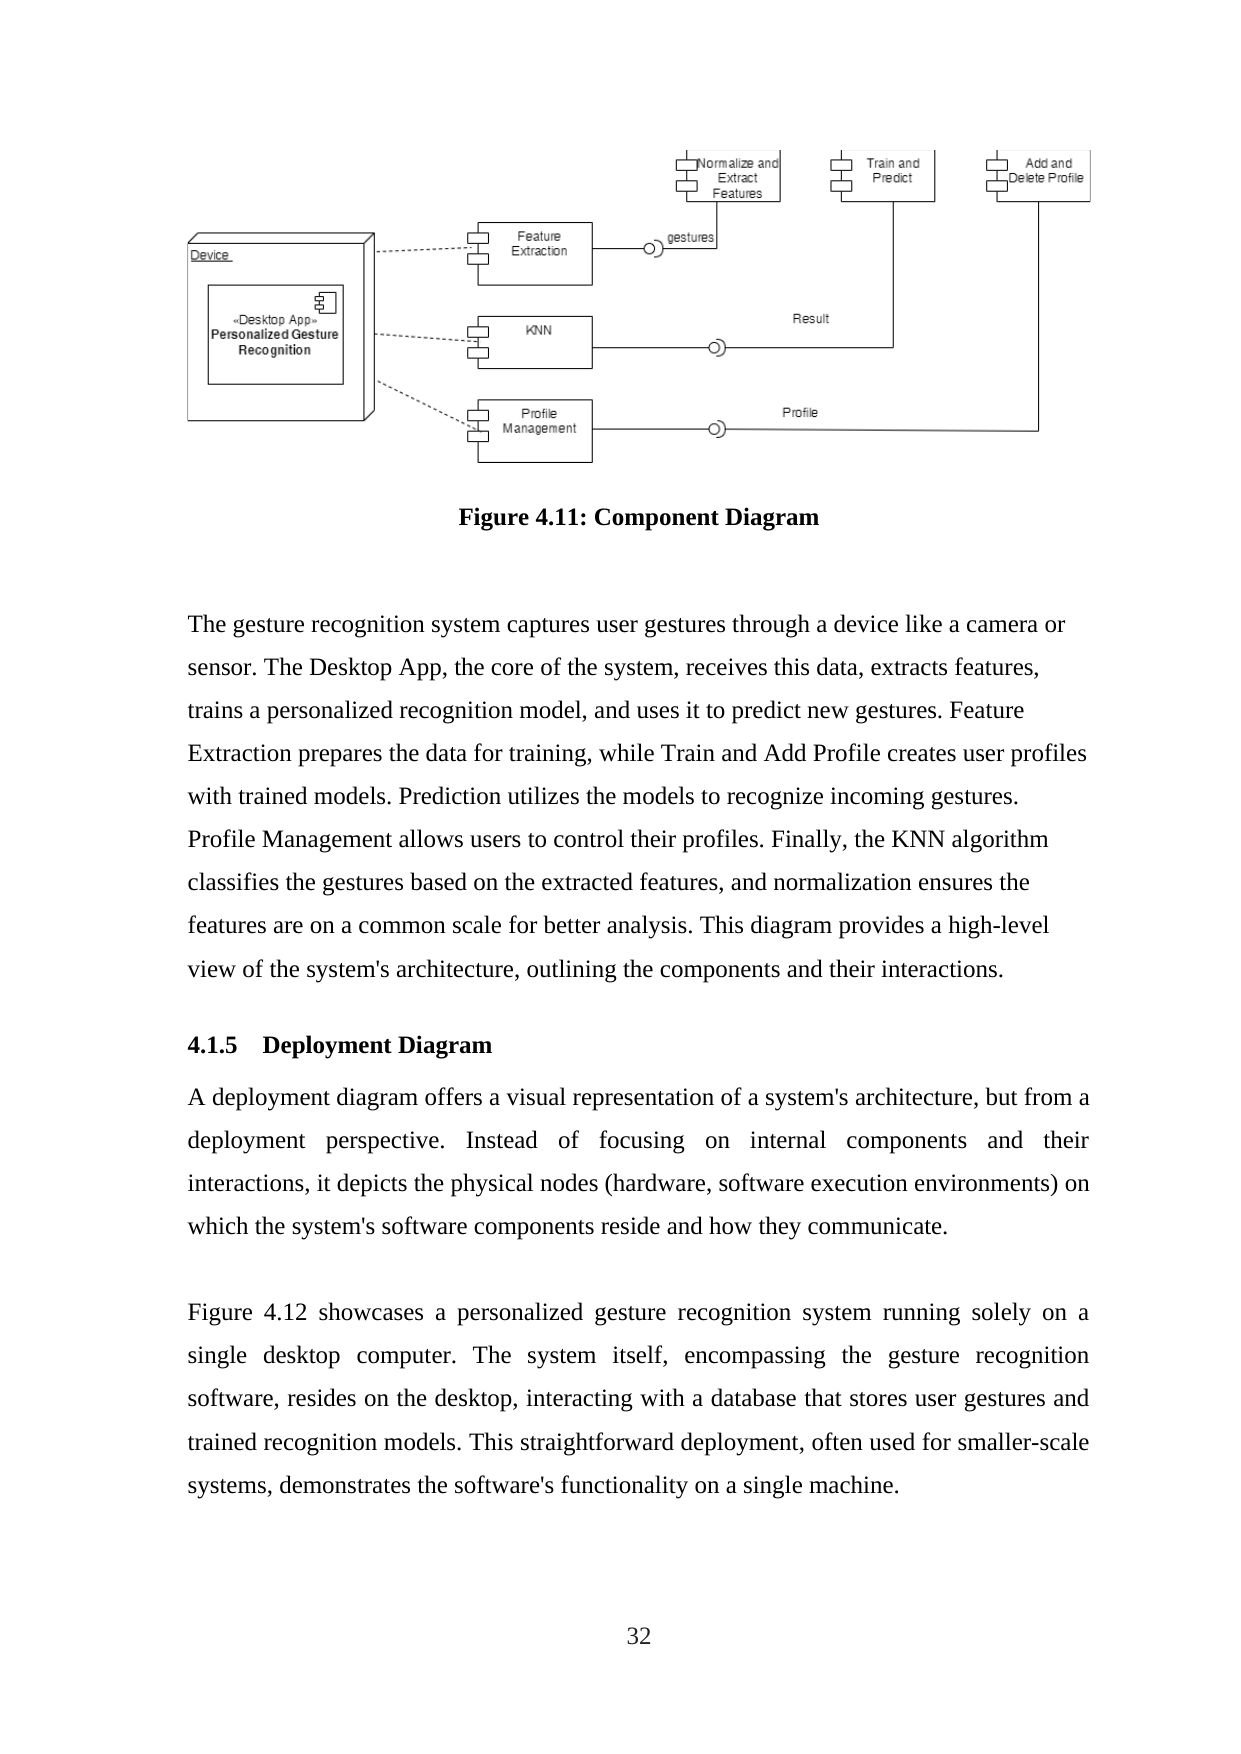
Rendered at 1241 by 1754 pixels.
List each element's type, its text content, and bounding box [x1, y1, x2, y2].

text Figure 4.11: Component Diagram [187, 502, 1090, 530]
picture [187, 150, 1091, 463]
text Figure 4.12 showcases a personalized gesture recognition system running solely on a single desktop computer. The system itself, encompassing the gesture recognition software, resides on the desktop, interacting with a database that stores user gestures and trained recognition models. This straightforward deployment, often used for smaller-scale systems, demonstrates the software's functionality on a single machine. [187, 1297, 1090, 1498]
text The gesture recognition system captures user gestures through a device like a camera or sensor. The Desktop App, the core of the system, receives this data, extracts features, trains a personalized recognition model, and uses it to predict new gestures. Feature Extraction prepares the data for training, while Train and Add Profile creates user profiles with trained models. Prediction utilizes the models to recognize incoming gestures. Profile Management allows users to control their profiles. Finally, the KNN algorithm classifies the gestures based on the extracted features, and normalization ensures the features are on a common scale for better analysis. This diagram provides a high-level view of the system's architecture, outlining the components and their interactions. [187, 609, 1090, 982]
text A deployment diagram offers a visual representation of a system's architecture, but from a deployment perspective. Instead of focusing on internal components and their interactions, it depicts the physical nodes (hardware, software execution environments) on which the system's software components reside and how they communicate. [187, 1082, 1090, 1240]
subtitle 4.1.5 Deployment Diagram [187, 1030, 1090, 1059]
